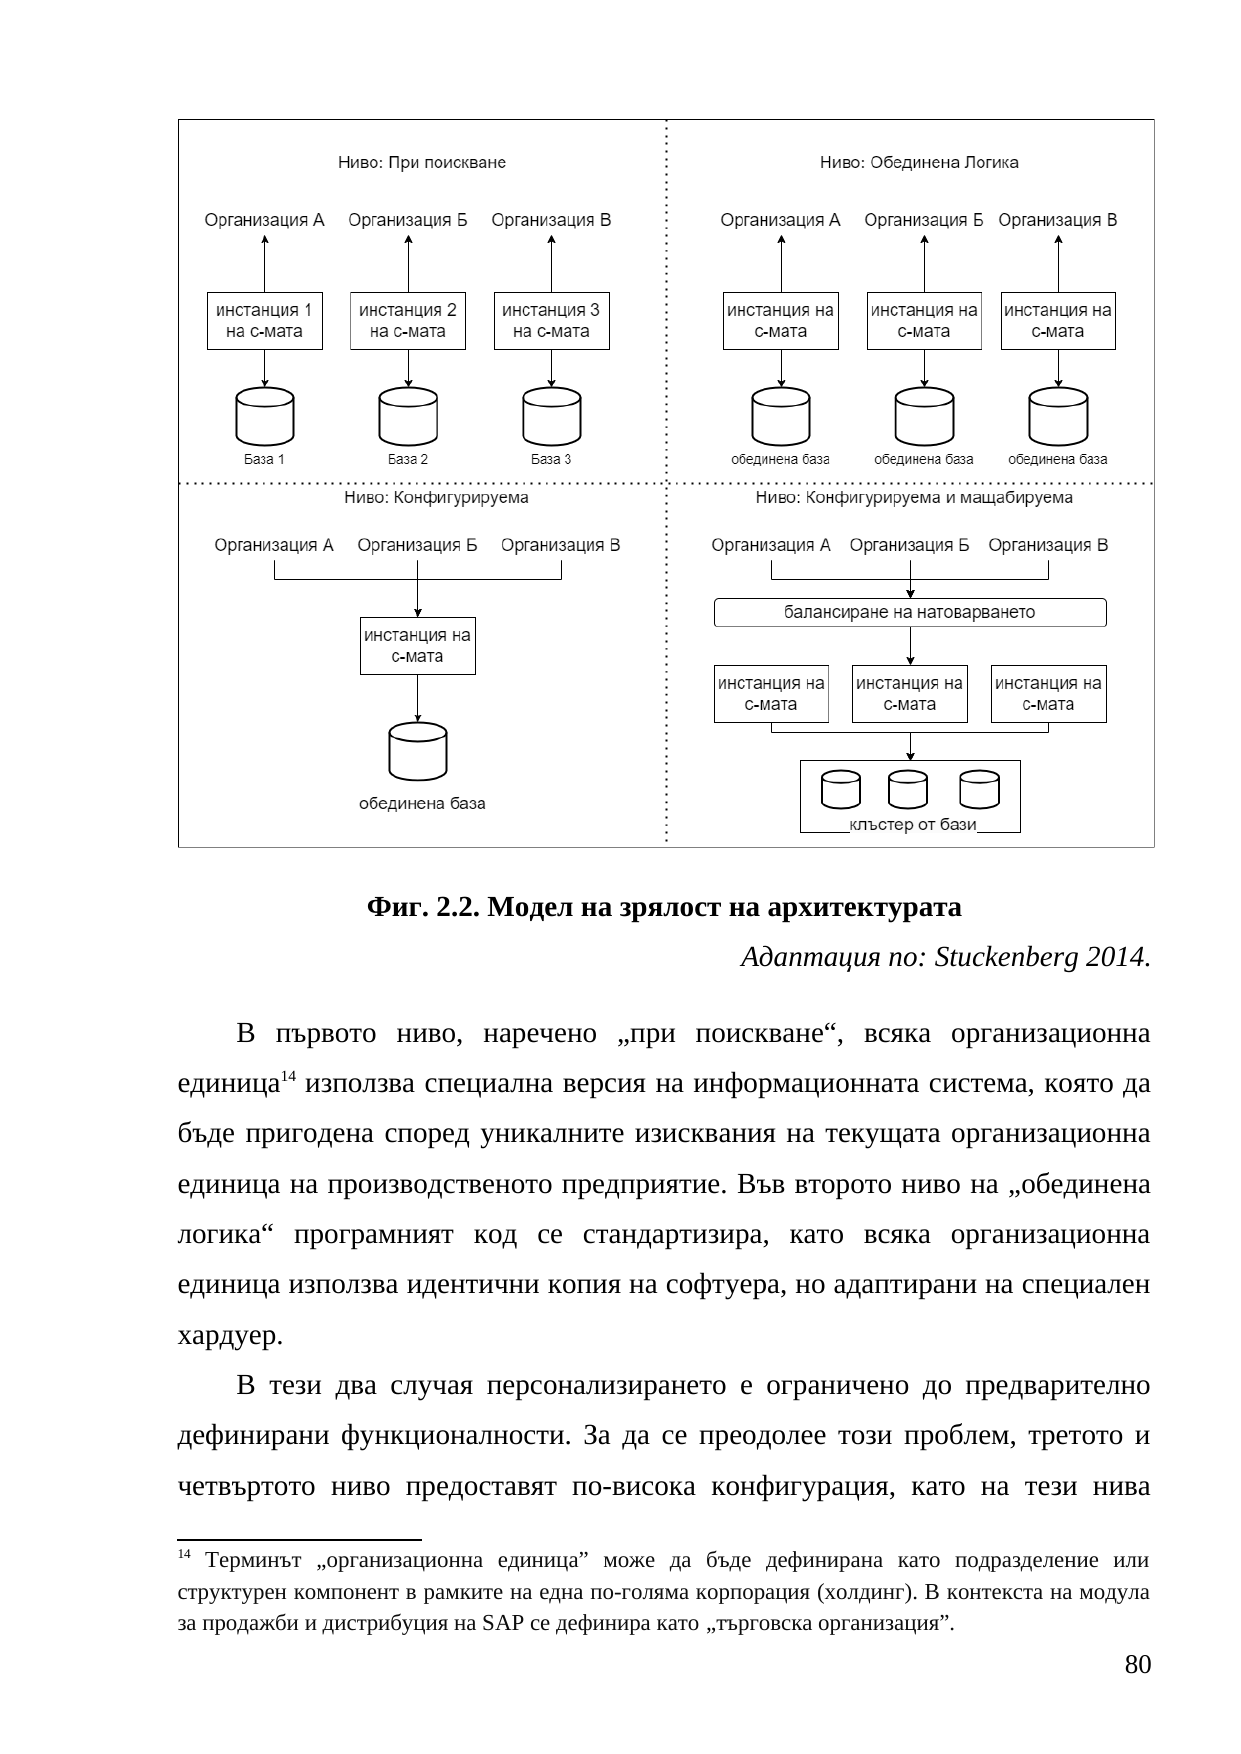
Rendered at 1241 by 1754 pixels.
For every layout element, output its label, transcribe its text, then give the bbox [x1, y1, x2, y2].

title Адаптация по: Stuckenberg 2014. [177, 939, 1152, 973]
picture [177, 118, 1155, 848]
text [177, 1367, 1152, 1501]
text В първото ниво, наречено „при поискване“, всяка организационна единица използва специална версия на информационната система, която да бъде пригодена според уникалните изисквания на текущата организационна единица на производственото предприятие. Във второто ниво на „обединена логика“ програмният код се стандартизира, като всяка организационна единица използва идентични копия на софтуера, но адаптирани на специален хардуер. [177, 1015, 1152, 1350]
title Фиг. 2.2. Модел на зрялост на архитектурата [177, 889, 1152, 923]
